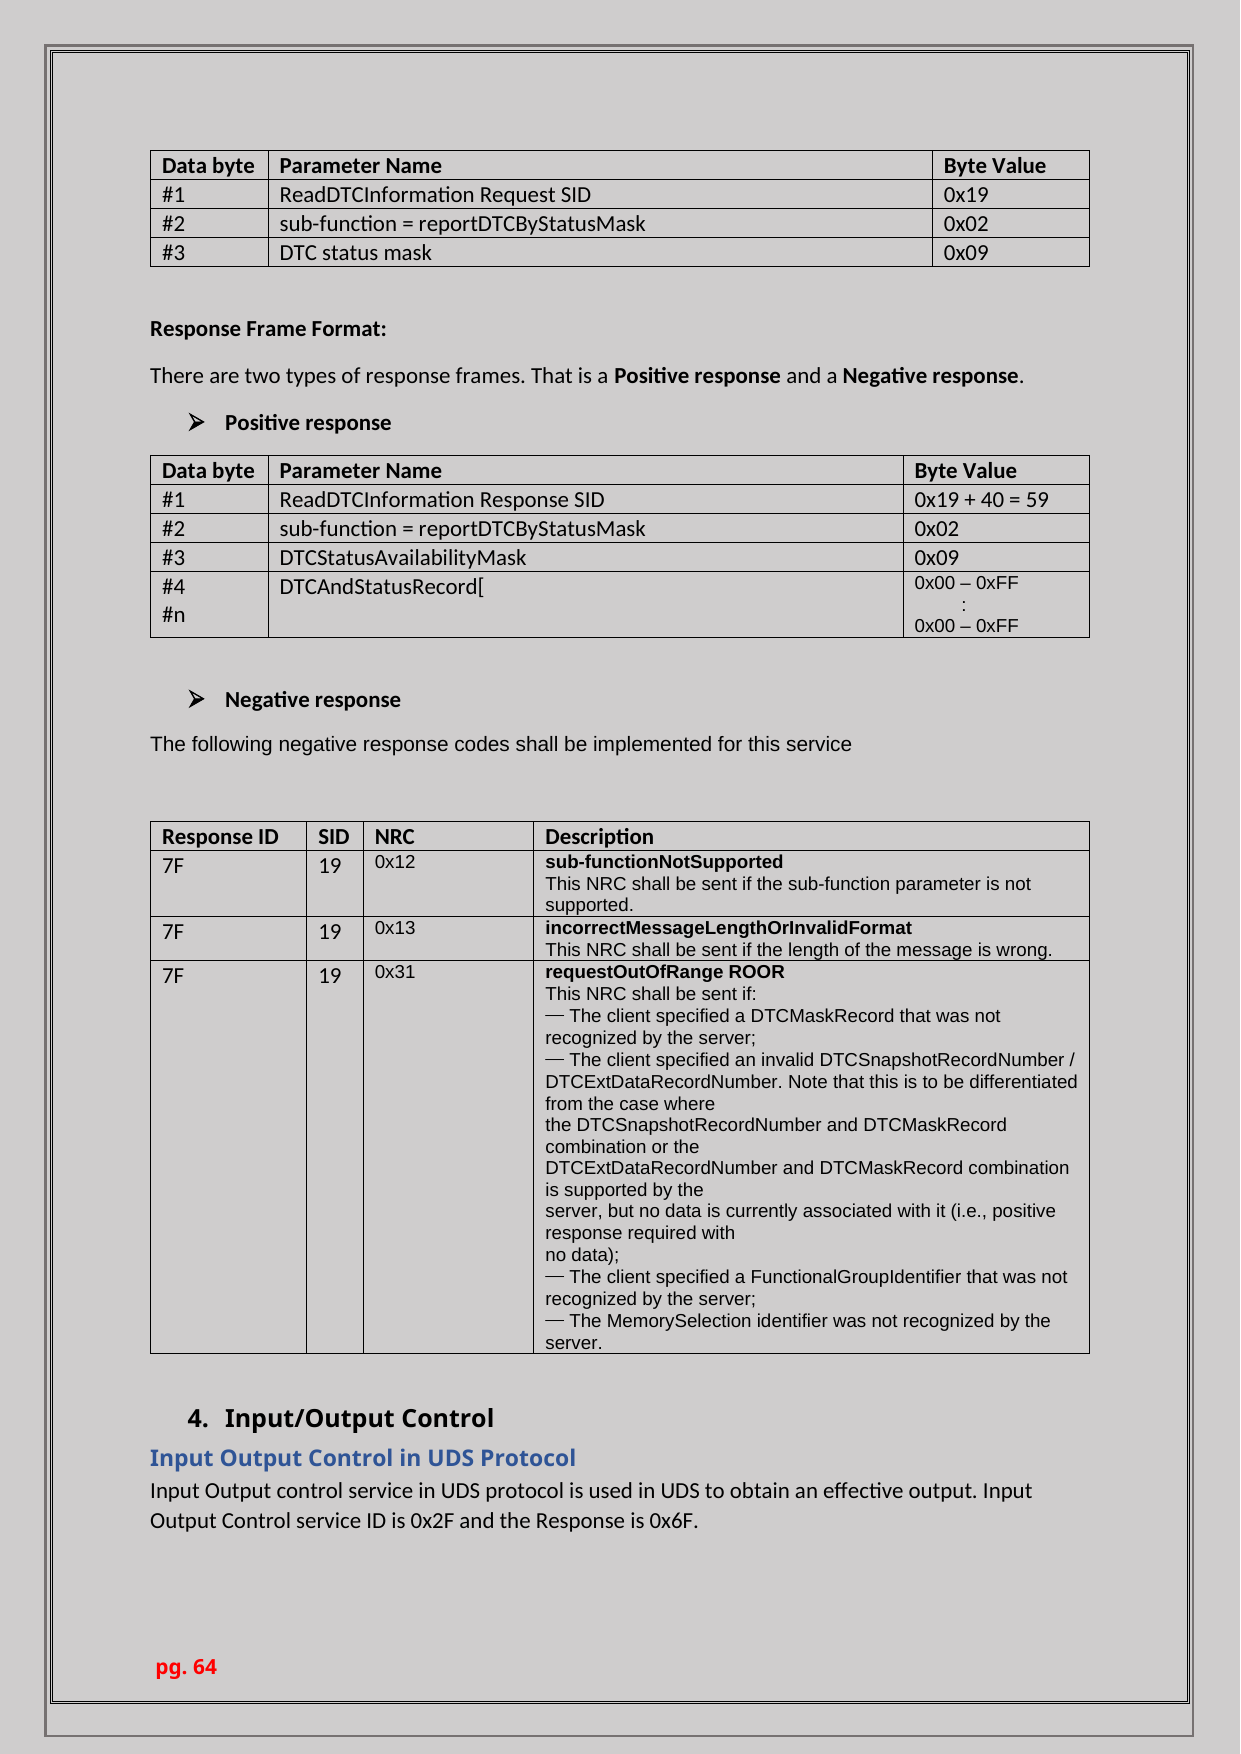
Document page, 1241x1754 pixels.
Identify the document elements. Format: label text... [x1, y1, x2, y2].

table_header Parameter Name [269, 456, 903, 484]
table_cell #1 [151, 485, 268, 513]
table_header Response ID [151, 822, 306, 850]
table_cell sub-functionNotSupported This NRC shall be sent if the sub-function parameter is not supported. [534, 851, 1089, 916]
table_cell ReadDTCInformation Response SID [269, 485, 903, 513]
table_header Description [534, 822, 1089, 850]
text The following negative response codes shall be implemented for this service [150, 732, 1090, 756]
table_header NRC [364, 822, 533, 850]
table_cell 19 [307, 917, 363, 960]
table_header Byte Value [904, 456, 1089, 484]
table_header Parameter Name [269, 151, 932, 179]
table_cell 0x12 [364, 851, 533, 916]
table_cell DTCStatusAvailabilityMask [269, 543, 903, 571]
subtitle Input/Output Control [187, 1401, 1090, 1435]
table_cell 0x19 [933, 180, 1089, 208]
list Positive response [187, 408, 1090, 436]
table_cell #2 [151, 209, 268, 237]
table_cell 7F [151, 851, 306, 916]
table_cell ReadDTCInformation Request SID [269, 180, 932, 208]
table_header Data byte [151, 456, 268, 484]
table_cell incorrectMessageLengthOrInvalidFormat This NRC shall be sent if the length of the message is wrong. [534, 917, 1089, 960]
table_header SID [307, 822, 363, 850]
table_cell #1 [151, 180, 268, 208]
table_cell 0x02 [904, 514, 1089, 542]
table_cell sub-function = reportDTCByStatusMask [269, 209, 932, 237]
table_cell DTC status mask [269, 238, 932, 266]
table_cell 7F [151, 917, 306, 960]
table_cell 0x00 – 0xFF : 0x00 – 0xFF [904, 572, 1089, 637]
table_cell requestOutOfRange ROOR This NRC shall be sent if: ⎯ The client specified a DTCMaskRecord that was not recognized by the server; ⎯ The client specified an invalid DTCSnapshotRecordNumber / DTCExtDataRecordNumber. Note that this is to be differentiated from the case where the DTCSnapshotRecordNumber and DTCMaskRecord combination or the DTCExtDataRecordNumber and DTCMaskRecord combination is supported by the server, but no data is currently associated with it (i.e., positive response required with no data); ⎯ The client specified a FunctionalGroupIdentifier that was not recognized by the server; ⎯ The MemorySelection identifier was not recognized by the server. [534, 961, 1089, 1353]
table_cell sub-function = reportDTCByStatusMask [269, 514, 903, 542]
table_cell #4 #n [151, 572, 268, 637]
text There are two types of response frames. That is a Positive response and a Negative response. [150, 361, 1090, 389]
table_cell #3 [151, 238, 268, 266]
subtitle Input Output Control in UDS Protocol [150, 1442, 1090, 1473]
table_cell DTCAndStatusRecord[ [269, 572, 903, 637]
table_header Data byte [151, 151, 268, 179]
table_header Byte Value [933, 151, 1089, 179]
table_cell 0x09 [904, 543, 1089, 571]
table_cell 0x19 + 40 = 59 [904, 485, 1089, 513]
table_cell 0x13 [364, 917, 533, 960]
text Input Output control service in UDS protocol is used in UDS to obtain an effective output. Input Output Control service ID is 0x2F and the Response is 0x6F. [150, 1476, 1090, 1534]
text Response Frame Format: [150, 314, 1090, 342]
table_cell 19 [307, 851, 363, 916]
table_cell 0x09 [933, 238, 1089, 266]
table_cell 19 [307, 961, 363, 1353]
table_cell #3 [151, 543, 268, 571]
table_cell #2 [151, 514, 268, 542]
list Negative response [187, 685, 1090, 713]
table_cell 0x31 [364, 961, 533, 1353]
table_cell 7F [151, 961, 306, 1353]
table_cell 0x02 [933, 209, 1089, 237]
